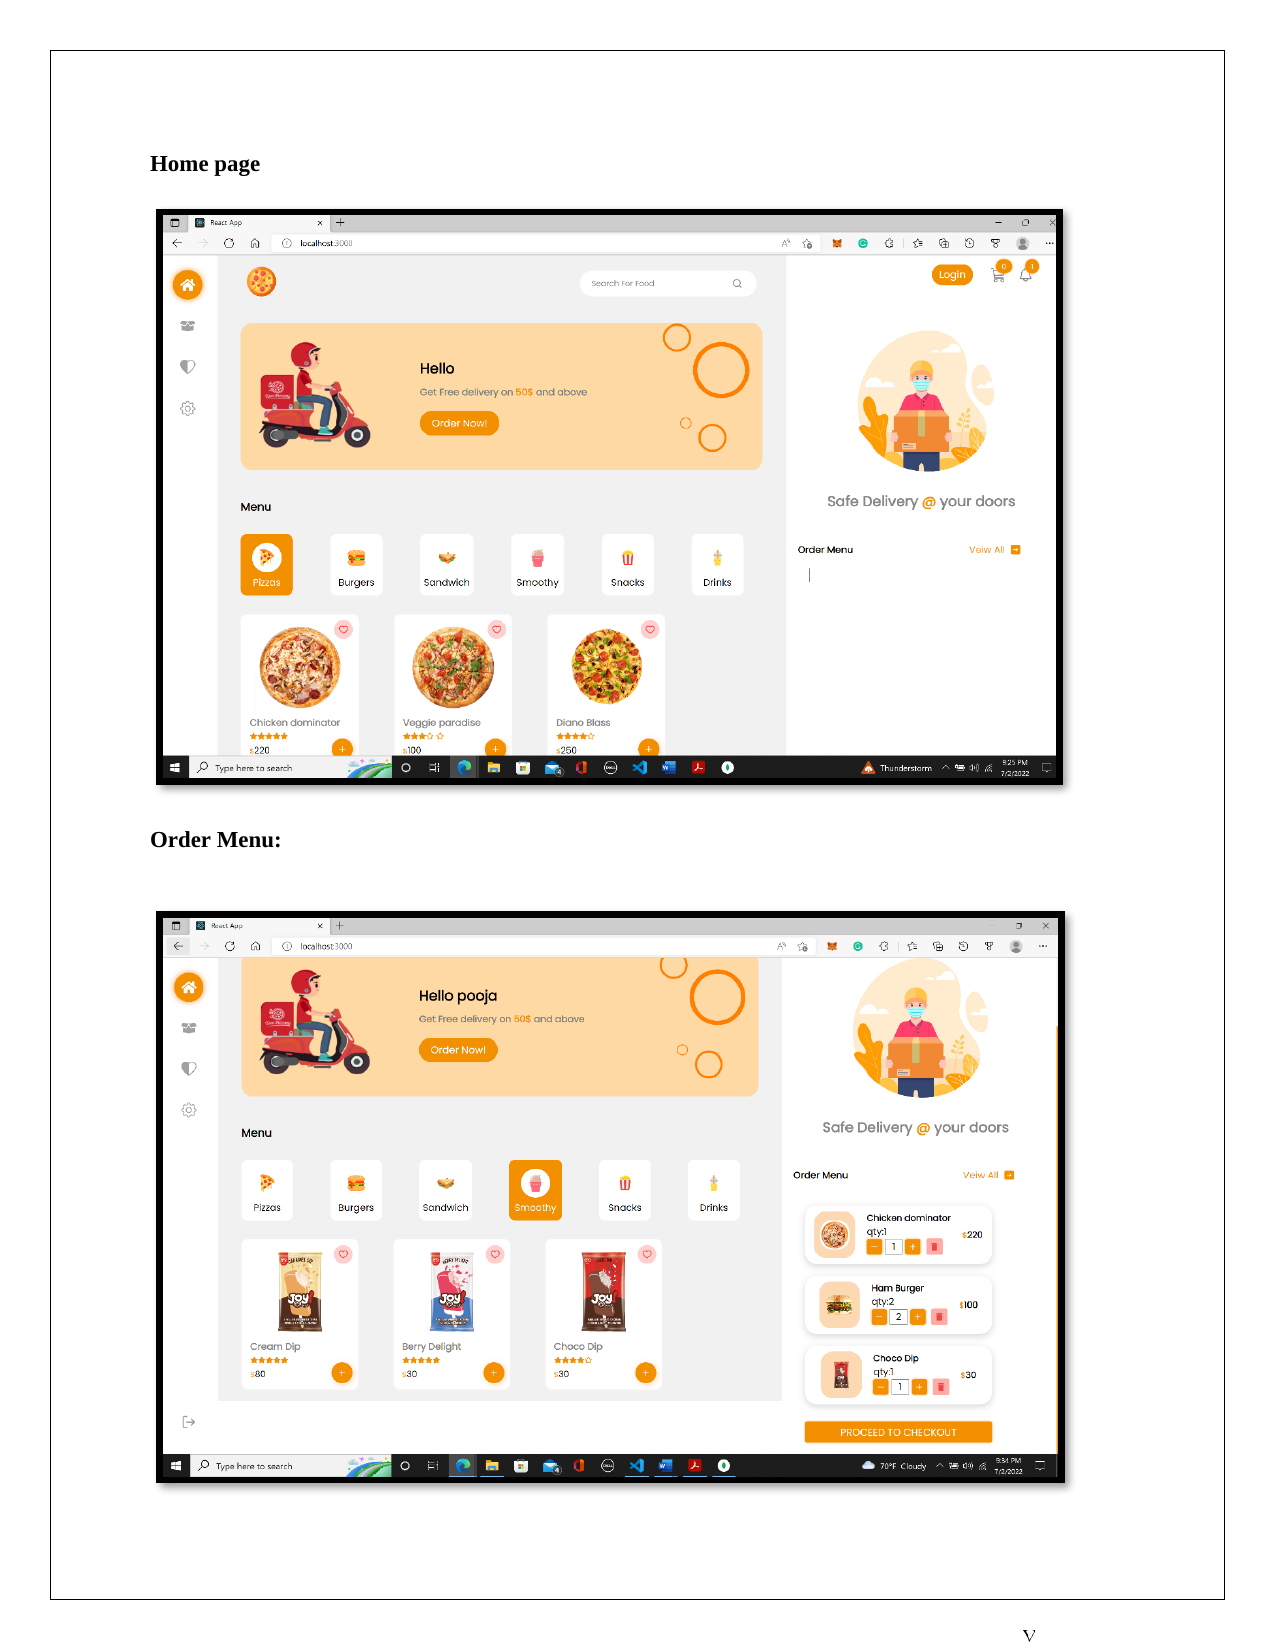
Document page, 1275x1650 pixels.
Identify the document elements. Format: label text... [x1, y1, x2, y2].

picture [163, 215, 1056, 778]
text Order Menu: [150, 826, 1125, 852]
text Home page [150, 150, 1125, 176]
picture [163, 918, 1058, 1477]
picture [1022, 1630, 1035, 1642]
